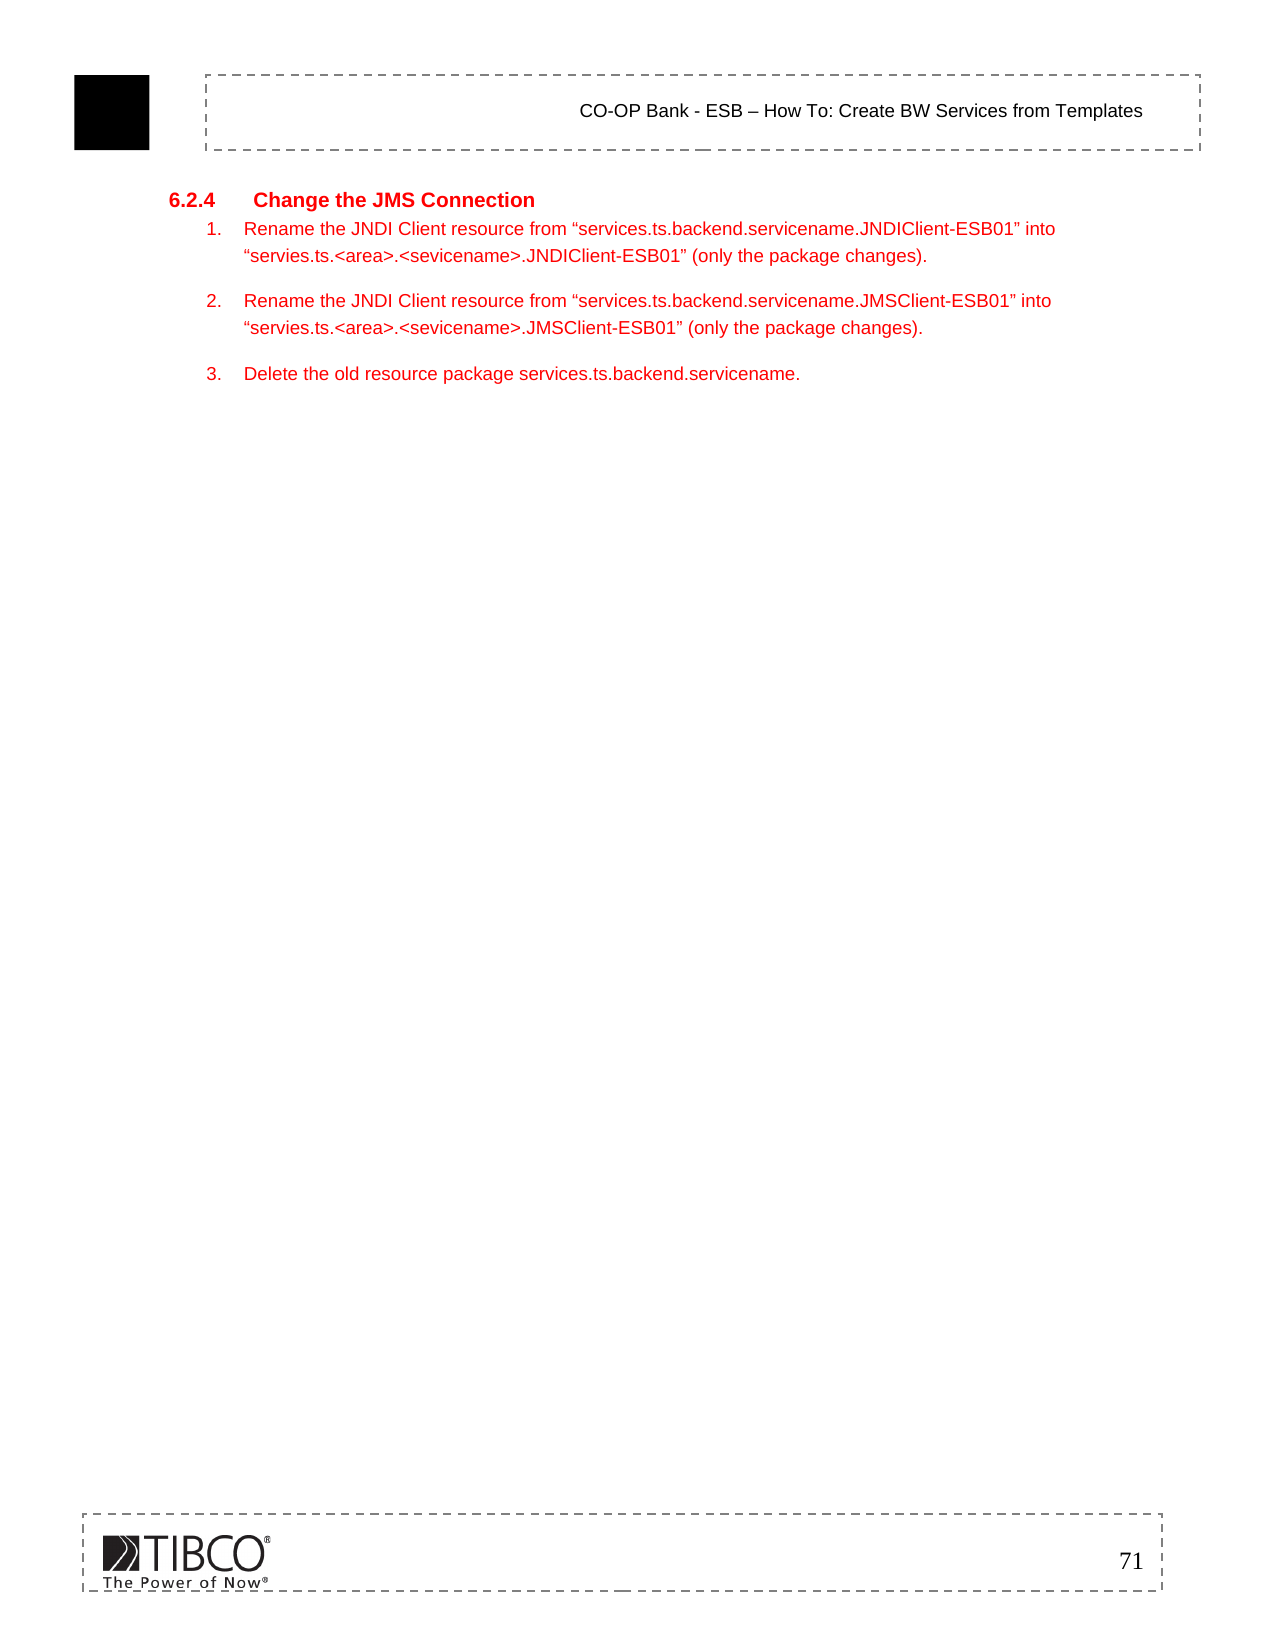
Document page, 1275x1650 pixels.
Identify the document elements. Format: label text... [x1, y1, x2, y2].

list Rename the JNDI Client resource from “services.ts.backend.servicename.JNDIClient-ESB01” into “servies.ts.<area>.<sevicename>.JNDIClient-ESB01” (only the package changes). [206, 218, 1162, 266]
subtitle Change the JMS Connection [169, 187, 1162, 211]
list Delete the old resource package services.ts.backend.servicename. [206, 363, 1162, 384]
list Rename the JNDI Client resource from “services.ts.backend.servicename.JMSClient-ESB01” into “servies.ts.<area>.<sevicename>.JMSClient-ESB01” (only the package changes). [206, 290, 1162, 339]
picture [103, 1535, 271, 1588]
